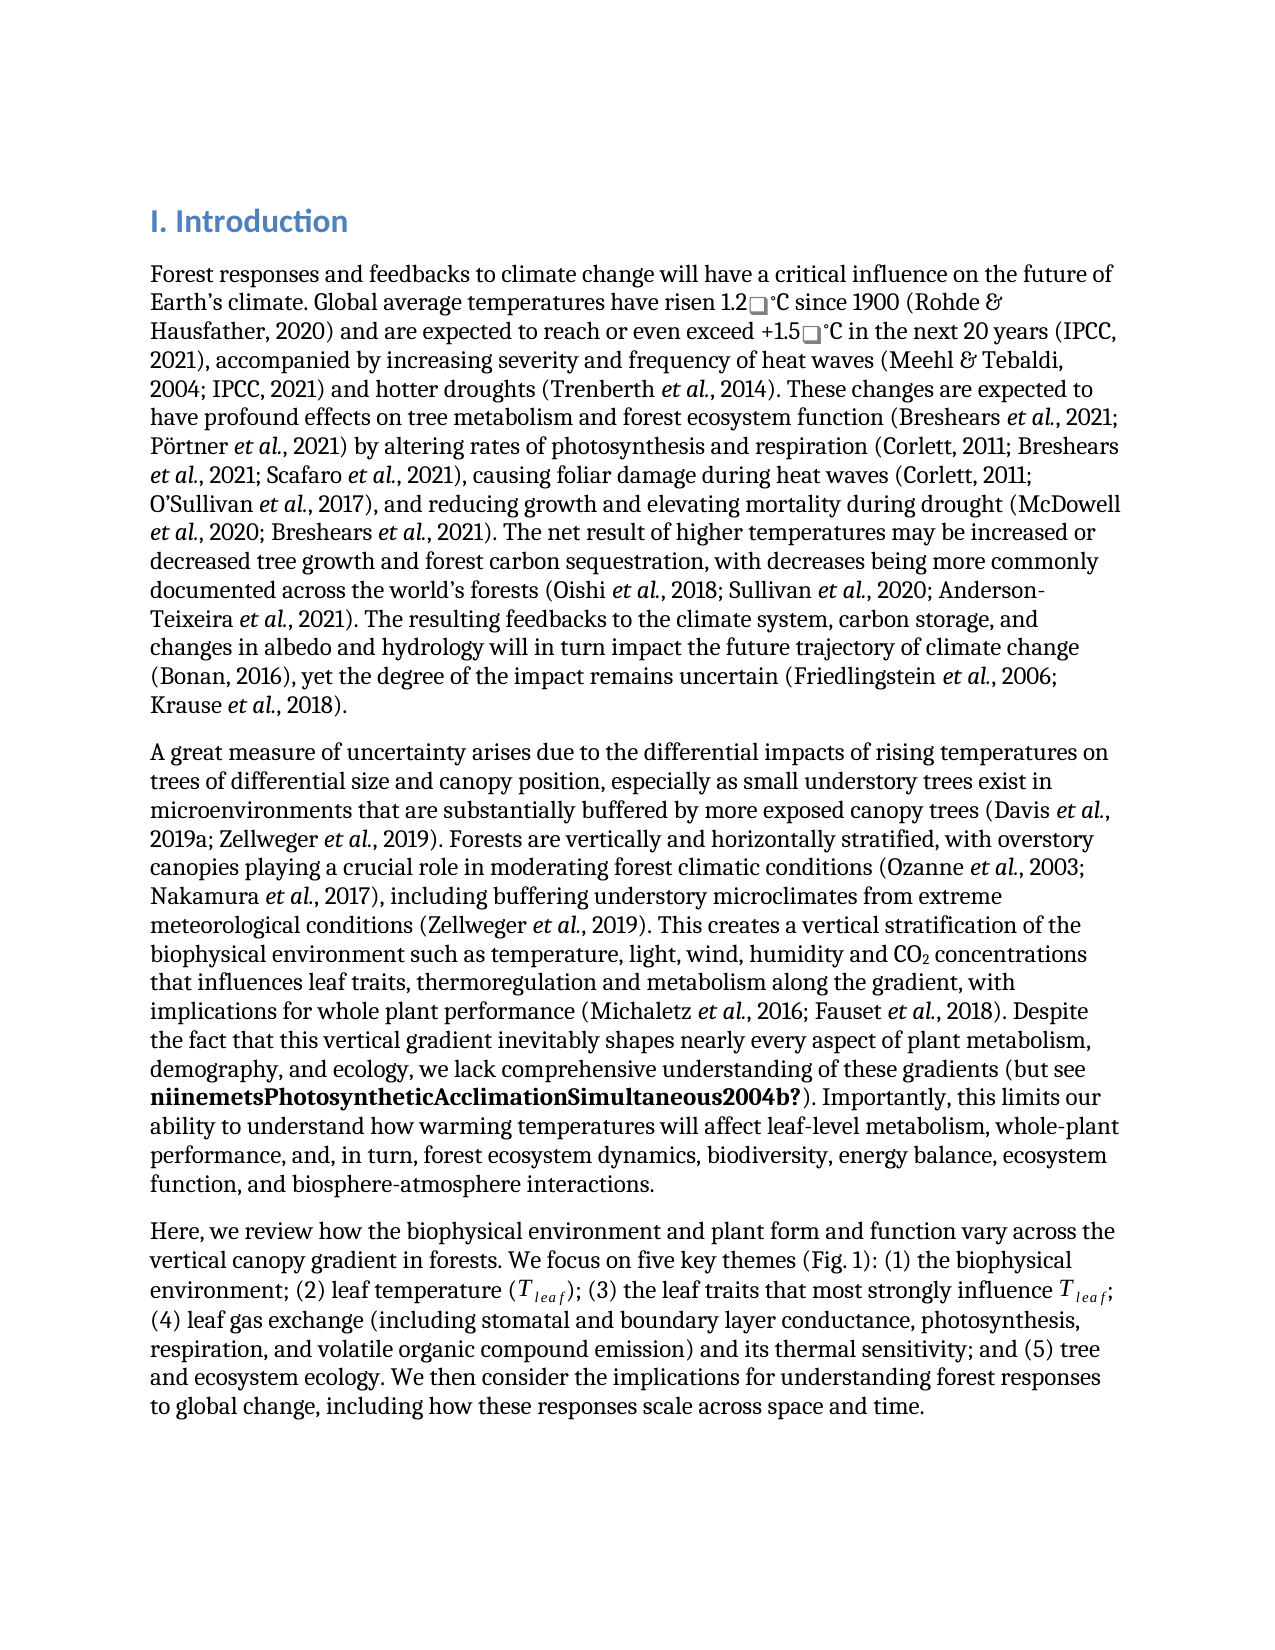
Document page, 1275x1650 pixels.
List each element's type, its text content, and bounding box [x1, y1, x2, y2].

text Forest responses and feedbacks to climate change will have a critical influence on the future of Earth’s climate. Global average temperatures have risen 1.2C since 1900 (Rohde & Hausfather, 2020) and are expected to reach or even exceed +1.5C in the next 20 years (IPCC, 2021), accompanied by increasing severity and frequency of heat waves (Meehl & Tebaldi, 2004; IPCC, 2021) and hotter droughts (Trenberth et al., 2014). These changes are expected to have profound effects on tree metabolism and forest ecosystem function (Breshears et al., 2021; Pörtner et al., 2021) by altering rates of photosynthesis and respiration (Corlett, 2011; Breshears et al., 2021; Scafaro et al., 2021), causing foliar damage during heat waves (Corlett, 2011; O’Sullivan et al., 2017), and reducing growth and elevating mortality during drought (McDowell et al., 2020; Breshears et al., 2021). The net result of higher temperatures may be increased or decreased tree growth and forest carbon sequestration, with decreases being more commonly documented across the world’s forests (Oishi et al., 2018; Sullivan et al., 2020; Anderson-Teixeira et al., 2021). The resulting feedbacks to the climate system, carbon storage, and changes in albedo and hydrology will in turn impact the future trajectory of climate change (Bonan, 2016), yet the degree of the impact remains uncertain (Friedlingstein et al., 2006; Krause et al., 2018). [150, 259, 1125, 719]
subtitle I. Introduction [150, 200, 1125, 241]
text Here, we review how the biophysical environment and plant form and function vary across the vertical canopy gradient in forests. We focus on five key themes (Fig. 1): (1) the biophysical environment; (2) leaf temperature (); (3) the leaf traits that most strongly influence ; (4) leaf gas exchange (including stomatal and boundary layer conductance, photosynthesis, respiration, and volatile organic compound emission) and its thermal sensitivity; and (5) tree and ecosystem ecology. We then consider the implications for understanding forest responses to global change, including how these responses scale across space and time. [150, 1217, 1125, 1421]
text A great measure of uncertainty arises due to the differential impacts of rising temperatures on trees of differential size and canopy position, especially as small understory trees exist in microenvironments that are substantially buffered by more exposed canopy trees (Davis et al., 2019a; Zellweger et al., 2019). Forests are vertically and horizontally stratified, with overstory canopies playing a crucial role in moderating forest climatic conditions (Ozanne et al., 2003; Nakamura et al., 2017), including buffering understory microclimates from extreme meteorological conditions (Zellweger et al., 2019). This creates a vertical stratification of the biophysical environment such as temperature, light, wind, humidity and CO2 concentrations that influences leaf traits, thermoregulation and metabolism along the gradient, with implications for whole plant performance (Michaletz et al., 2016; Fauset et al., 2018). Despite the fact that this vertical gradient inevitably shapes nearly every aspect of plant metabolism, demography, and ecology, we lack comprehensive understanding of these gradients (but see niinemetsPhotosyntheticAcclimationSimultaneous2004b?). Importantly, this limits our ability to understand how warming temperatures will affect leaf-level metabolism, whole-plant performance, and, in turn, forest ecosystem dynamics, biodiversity, energy balance, ecosystem function, and biosphere-atmosphere interactions. [150, 738, 1125, 1198]
